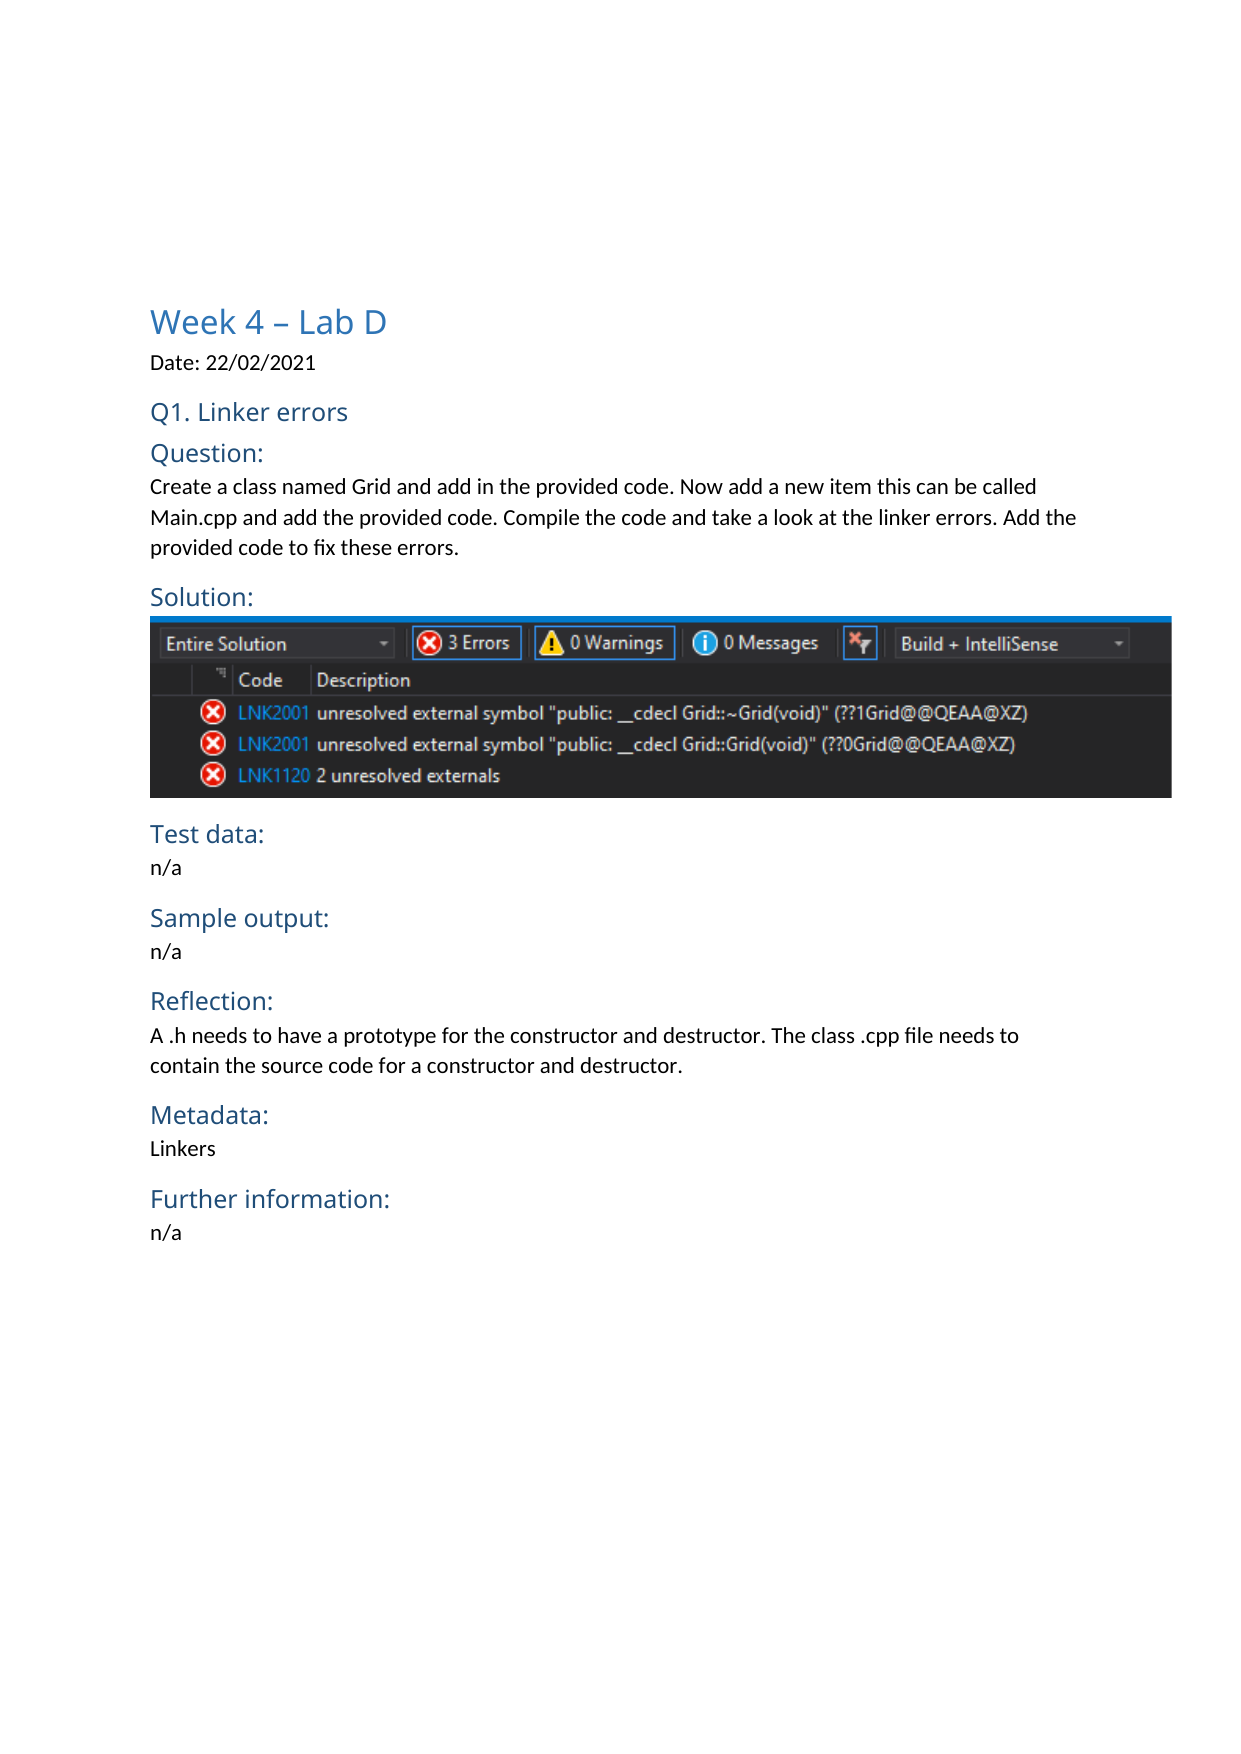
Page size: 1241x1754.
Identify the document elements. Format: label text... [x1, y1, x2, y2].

subtitle Test data: [150, 817, 1090, 851]
subtitle Sample output: [150, 900, 1090, 934]
subtitle Reflection: [150, 984, 1090, 1018]
subtitle Question: [150, 436, 1090, 470]
text n/a [150, 937, 1090, 965]
subtitle Solution: [150, 580, 1090, 614]
text n/a [150, 1218, 1090, 1246]
subtitle Metadata: [150, 1098, 1090, 1132]
text n/a [150, 853, 1090, 881]
subtitle Week 4 – Lab D [150, 299, 1090, 344]
subtitle Q1. Linker errors [150, 395, 1090, 429]
text Create a class named Grid and add in the provided code. Now add a new item this can be called Main.cpp and add the provided code. Compile the code and take a look at the linker errors. Add the provided code to fix these errors. [150, 472, 1090, 561]
text Linkers [150, 1134, 1090, 1163]
subtitle Further information: [150, 1181, 1090, 1216]
text A .h needs to have a prototype for the constructor and destructor. The class .cpp file needs to contain the source code for a constructor and destructor. [150, 1021, 1090, 1079]
text Date: 22/02/2021 [150, 348, 1090, 376]
picture [150, 616, 1172, 798]
